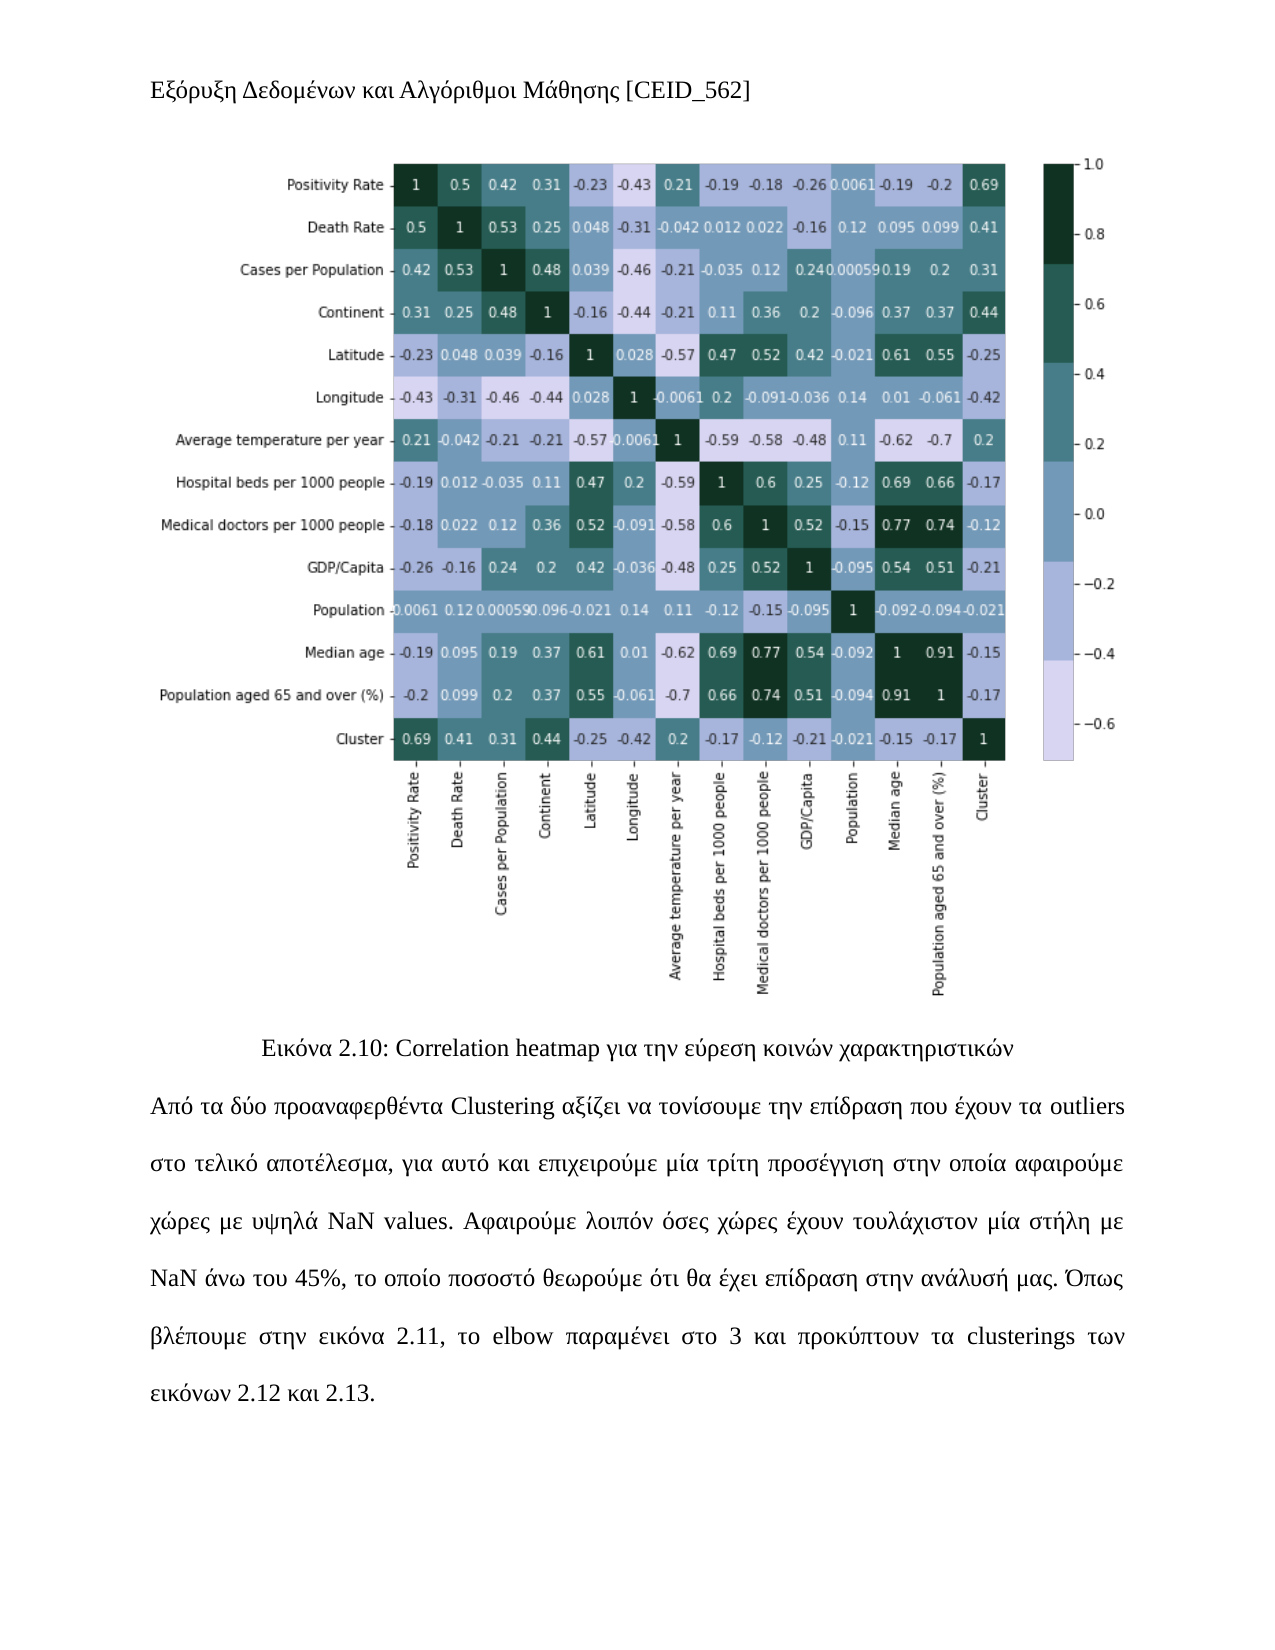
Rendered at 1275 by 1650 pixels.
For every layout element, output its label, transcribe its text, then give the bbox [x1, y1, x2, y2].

text Από τα δύο προαναφερθέντα Clustering αξίζει να τονίσουμε την επίδραση που έχουν τα outliers στο τελικό αποτέλεσμα, για αυτό και επιχειρούμε μία τρίτη προσέγγιση στην οποία αφαιρούμε χώρες με υψηλά NaN values. Αφαιρούμε λοιπόν όσες χώρες έχουν τουλάχιστον μία στήλη με NaN άνω του 45%, το οποίο ποσοστό θεωρούμε ότι θα έχει επίδραση στην ανάλυσή μας. Όπως βλέπουμε στην εικόνα 2.11, το elbow παραμένει στο 3 και προκύπτουν τα clusterings των εικόνων 2.12 και 2.13. [150, 1091, 1125, 1407]
text Εικόνα 2.10: Correlation heatmap για την εύρεση κοινών χαρακτηριστικών [150, 1033, 1125, 1062]
picture [150, 150, 1125, 1005]
